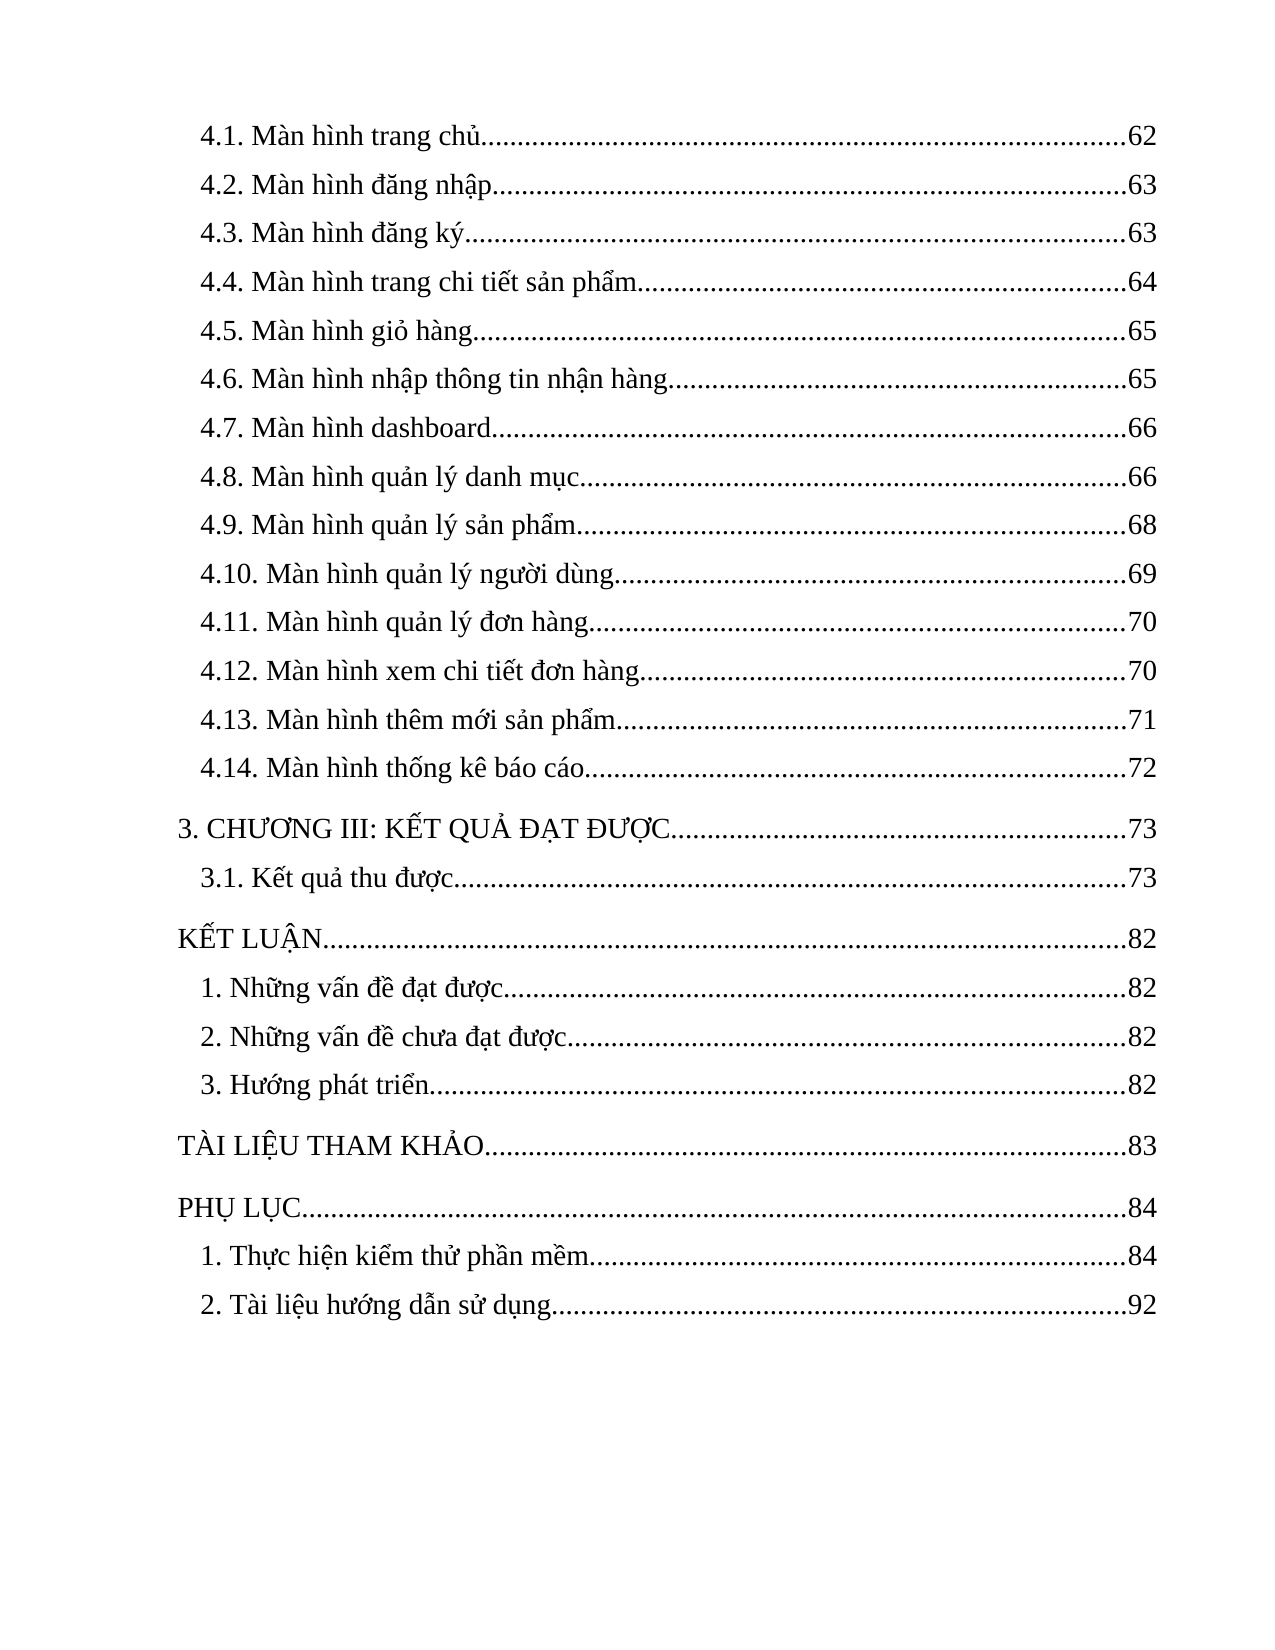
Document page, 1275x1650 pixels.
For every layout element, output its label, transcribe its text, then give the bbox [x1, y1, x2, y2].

text TÀI LIỆU THAM KHẢO 83 [177, 1128, 1157, 1162]
text 4.11. Màn hình quản lý đơn hàng 70 [200, 604, 1157, 638]
text PHỤ LỤC 84 [177, 1190, 1157, 1223]
text 4.7. Màn hình dashboard 66 [200, 410, 1157, 443]
text 4.14. Màn hình thống kê báo cáo 72 [200, 751, 1157, 784]
text 4.13. Màn hình thêm mới sản phẩm 71 [200, 702, 1157, 735]
text 4.6. Màn hình nhập thông tin nhận hàng 65 [200, 361, 1157, 395]
text 4.4. Màn hình trang chi tiết sản phẩm 64 [200, 264, 1157, 298]
text 2. Tài liệu hướng dẫn sử dụng 92 [200, 1287, 1157, 1321]
text 4.10. Màn hình quản lý người dùng 69 [200, 556, 1157, 589]
text 4.3. Màn hình đăng ký 63 [200, 215, 1157, 249]
text 4.12. Màn hình xem chi tiết đơn hàng 70 [200, 653, 1157, 687]
text 4.9. Màn hình quản lý sản phẩm 68 [200, 507, 1157, 541]
text KẾT LUẬN 82 [177, 921, 1157, 955]
text 3.1. Kết quả thu được 73 [200, 860, 1157, 894]
text 3. CHƯƠNG III: KẾT QUẢ ĐẠT ĐƯỢC 73 [177, 812, 1157, 845]
text 4.1. Màn hình trang chủ 62 [200, 118, 1157, 152]
text 4.8. Màn hình quản lý danh mục 66 [200, 459, 1157, 492]
text 1. Thực hiện kiểm thử phần mềm 84 [200, 1238, 1157, 1272]
text 4.5. Màn hình giỏ hàng 65 [200, 313, 1157, 346]
text 3. Hướng phát triển 82 [200, 1067, 1157, 1101]
text 1. Những vấn đề đạt được 82 [200, 970, 1157, 1004]
text 4.2. Màn hình đăng nhập 63 [200, 167, 1157, 200]
text 2. Những vấn đề chưa đạt được 82 [200, 1019, 1157, 1052]
